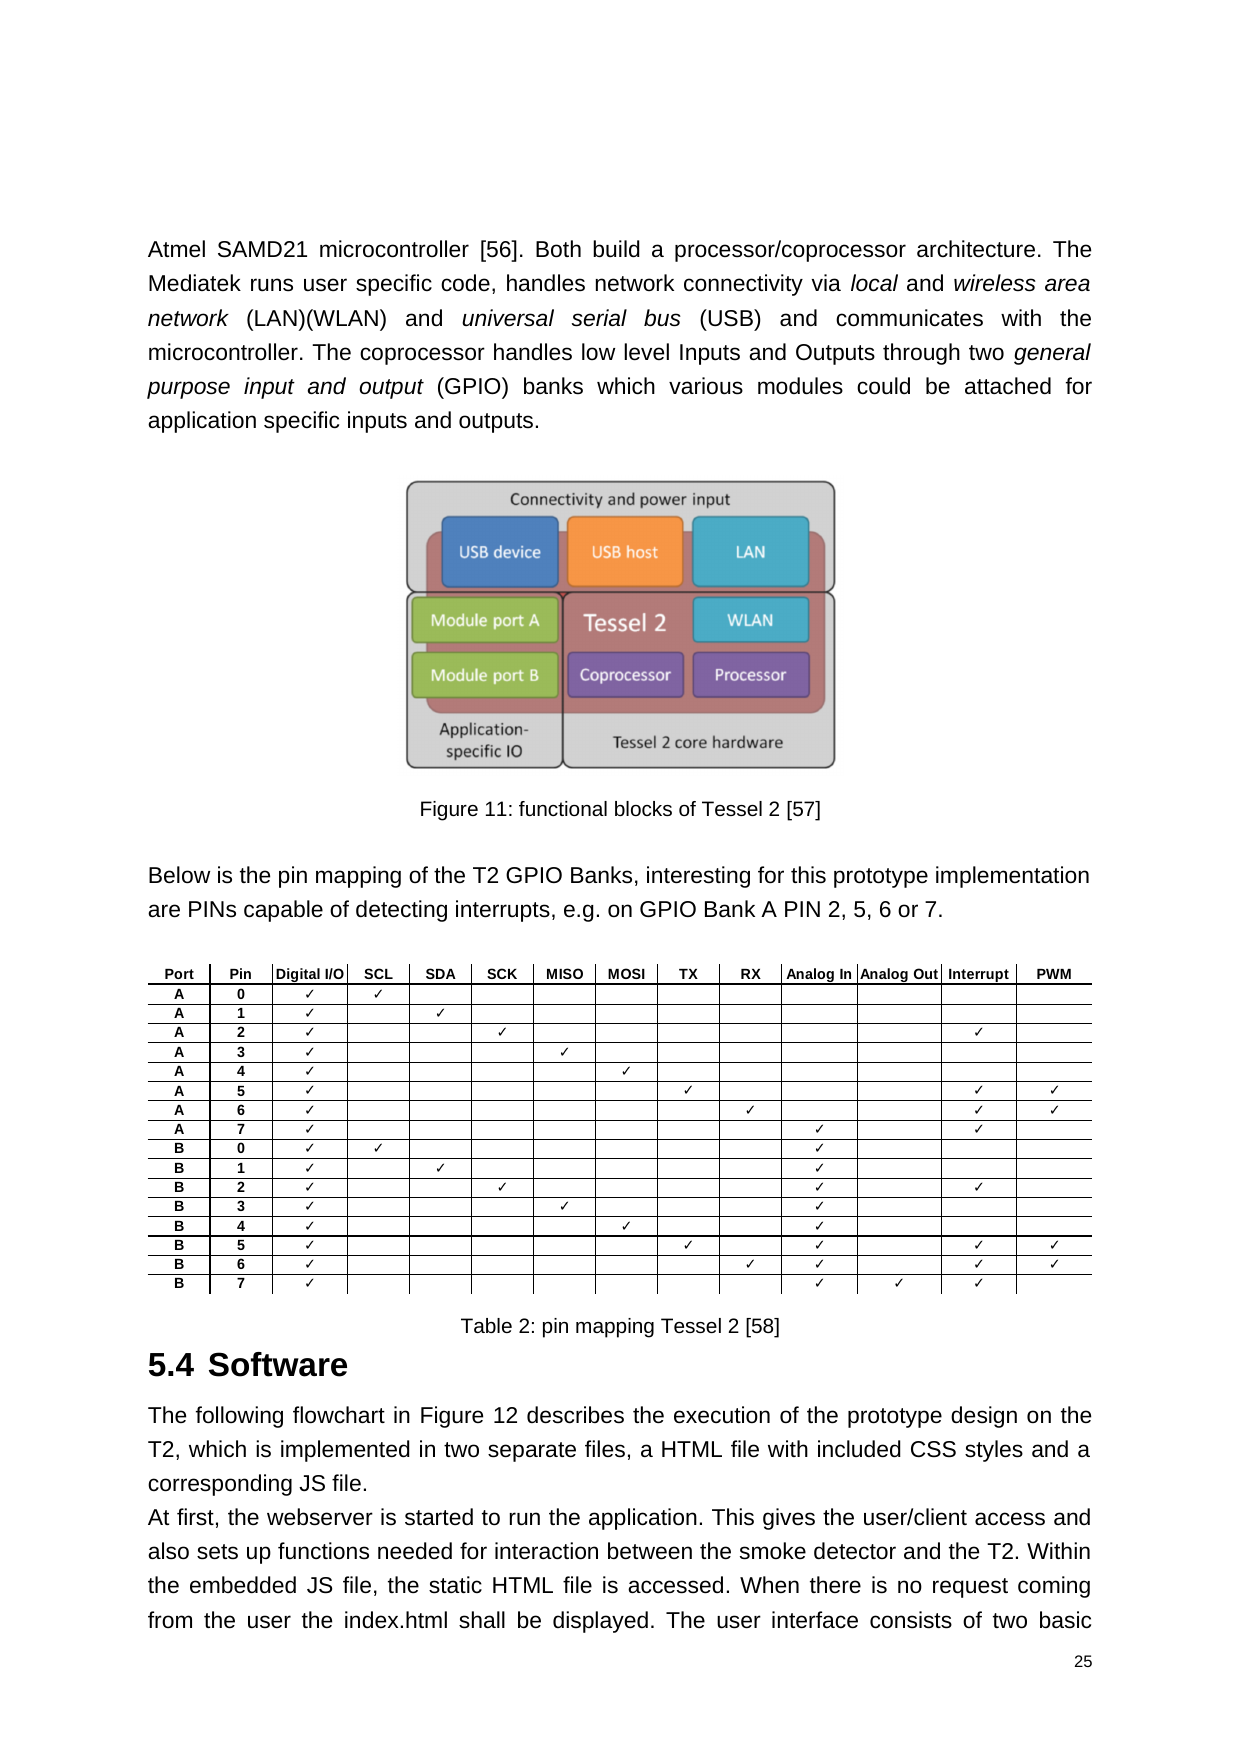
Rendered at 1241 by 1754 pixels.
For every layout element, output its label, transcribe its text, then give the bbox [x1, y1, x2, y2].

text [148, 1504, 1092, 1633]
text Figure 11: functional blocks of Tessel 2 [148, 796, 1092, 820]
text Below is the pin mapping of the T2 GPIO Banks, interesting for this prototype implementation are PINs capable of detecting interrupts, e.g. on GPIO Bank A PIN 2, 5, 6 or 7. [148, 862, 1092, 922]
subtitle Software [148, 1345, 1092, 1384]
text The following flowchart in Figure 12 describes the execution of the prototype design on the T2, which is implemented in two separate files, a HTML file with included CSS styles and a corresponding JS file. [148, 1402, 1092, 1496]
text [148, 236, 1092, 433]
text Table 2: pin mapping Tessel 2 [148, 1314, 1092, 1338]
picture [396, 475, 844, 776]
